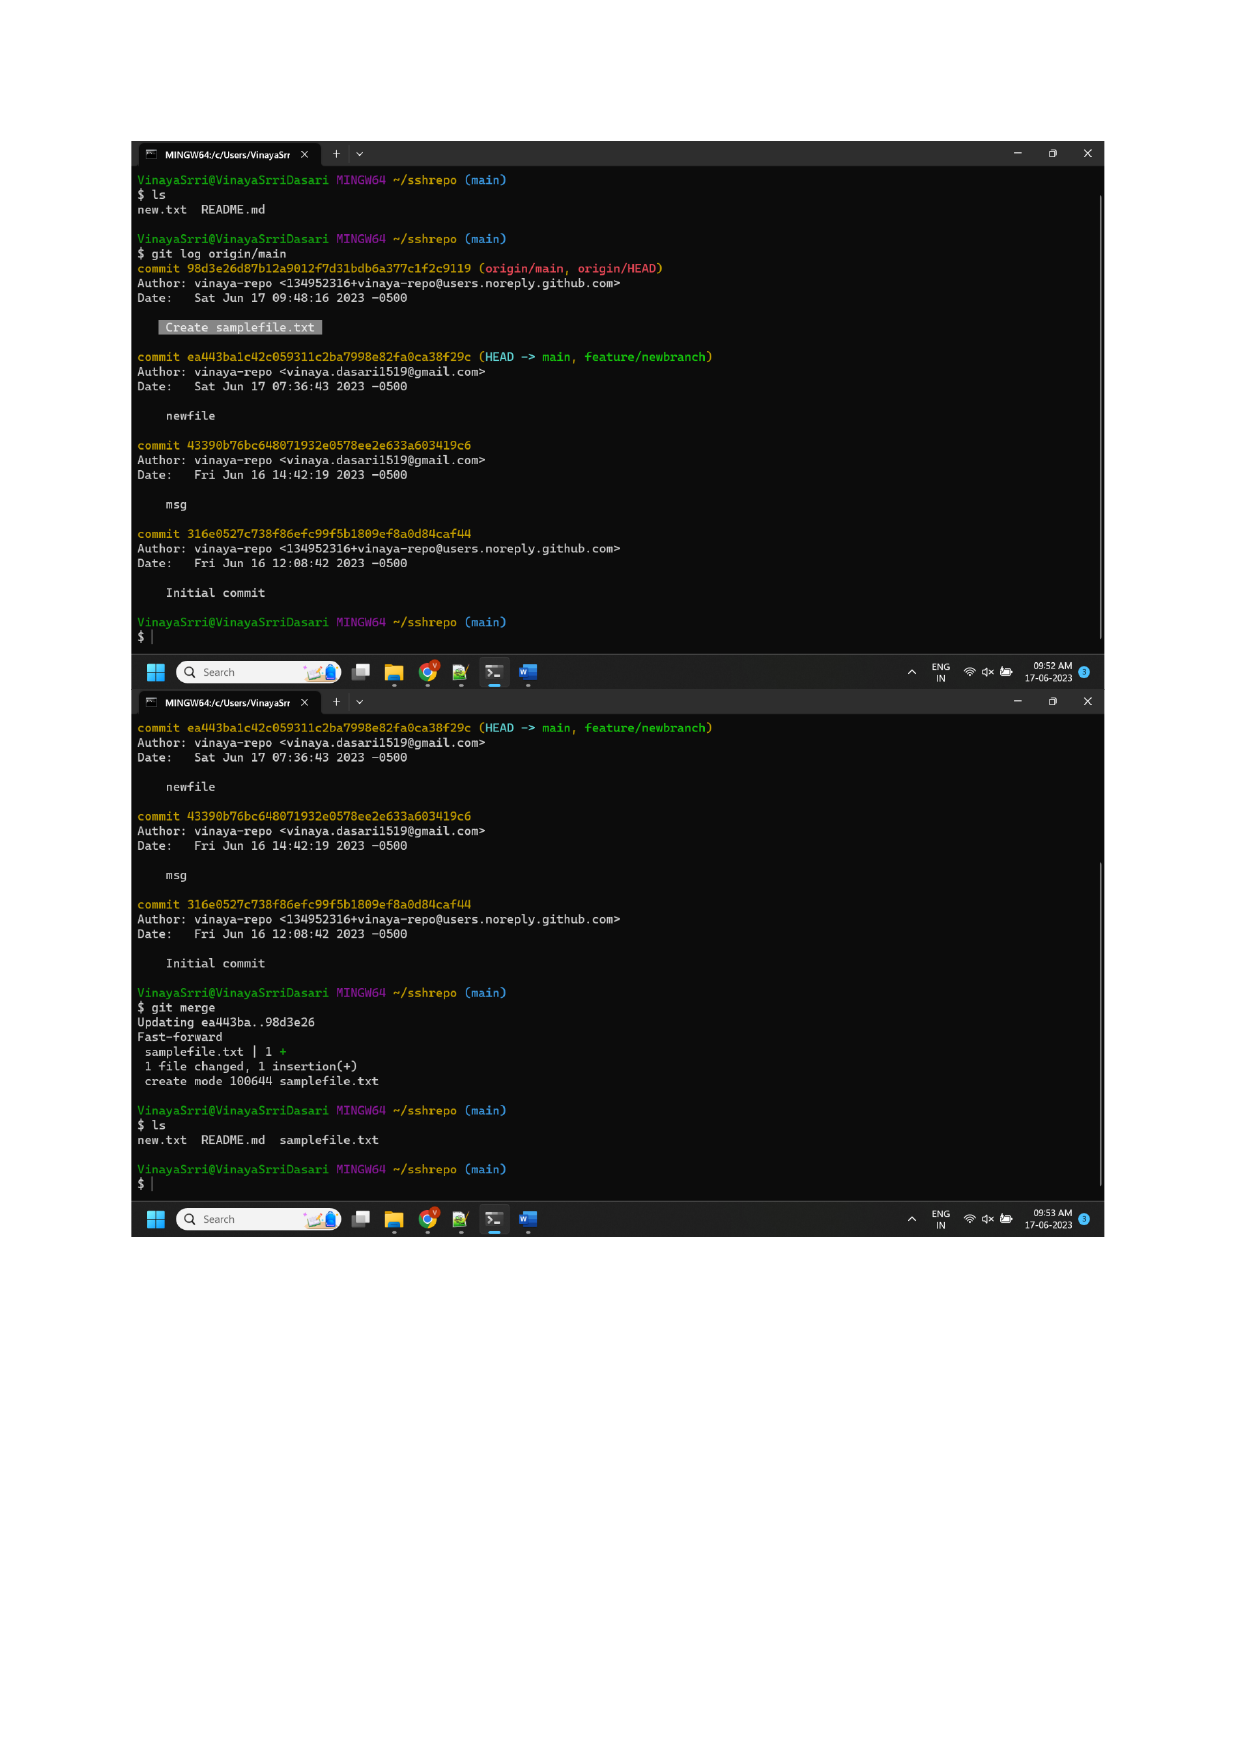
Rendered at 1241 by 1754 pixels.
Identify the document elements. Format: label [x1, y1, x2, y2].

picture [131, 141, 1105, 1237]
